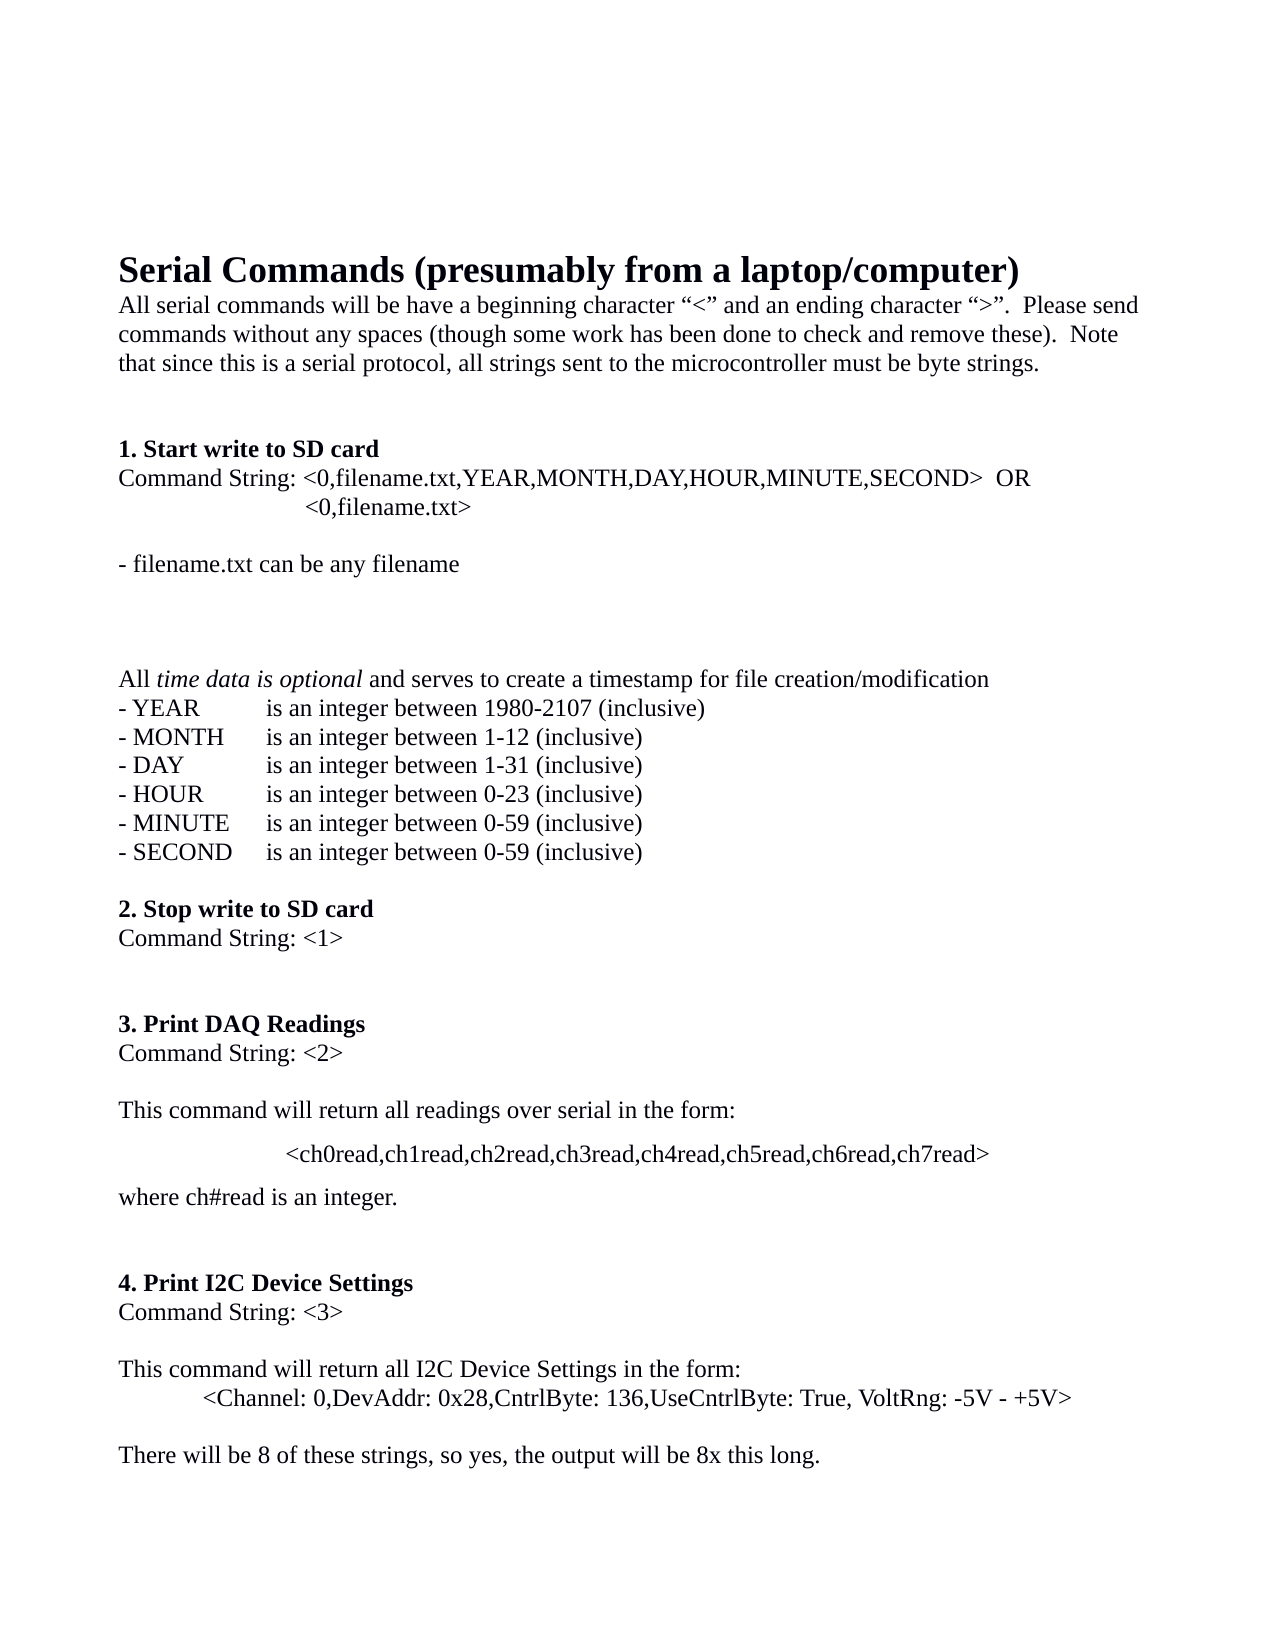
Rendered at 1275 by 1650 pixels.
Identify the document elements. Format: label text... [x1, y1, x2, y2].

text Command String: <1> [118, 923, 1157, 952]
text - MONTH is an integer between 1-12 (inclusive) [118, 722, 1157, 751]
text - SECOND is an integer between 0-59 (inclusive) [118, 837, 1157, 866]
text Command String: <2> [118, 1038, 1157, 1067]
text All serial commands will be have a beginning character “<” and an ending character “>”. Please send commands without any spaces (though some work has been done to check and remove these). Note that since this is a serial protocol, all strings sent to the microcontroller must be byte strings. [118, 291, 1157, 377]
text 2. Stop write to SD card [118, 894, 1157, 923]
text - HOUR is an integer between 0-23 (inclusive) [118, 779, 1157, 808]
text where ch#read is an integer. [118, 1182, 1157, 1211]
text <0,filename.txt> [118, 492, 1157, 521]
text - YEAR is an integer between 1980-2107 (inclusive) [118, 693, 1157, 722]
text There will be 8 of these strings, so yes, the output will be 8x this long. [118, 1441, 1157, 1469]
text 4. Print I2C Device Settings [118, 1268, 1157, 1297]
text This command will return all readings over serial in the form: [118, 1096, 1157, 1124]
text - MINUTE is an integer between 0-59 (inclusive) [118, 808, 1157, 837]
text 1. Start write to SD card [118, 434, 1157, 463]
text Command String: <3> [118, 1297, 1157, 1326]
text - DAY is an integer between 1-31 (inclusive) [118, 751, 1157, 779]
text 3. Print DAQ Readings [118, 1009, 1157, 1038]
text Serial Commands (presumably from a laptop/computer) [118, 247, 1157, 291]
text <Channel: 0,DevAddr: 0x28,CntrlByte: 136,UseCntrlByte: True, VoltRng: -5V - +5V> [118, 1383, 1157, 1412]
text This command will return all I2C Device Settings in the form: [118, 1354, 1157, 1383]
text Command String: <0,filename.txt,YEAR,MONTH,DAY,HOUR,MINUTE,SECOND> OR [118, 463, 1157, 492]
text All time data is optional and serves to create a timestamp for file creation/modification [118, 664, 1157, 693]
text <ch0read,ch1read,ch2read,ch3read,ch4read,ch5read,ch6read,ch7read> [118, 1139, 1157, 1167]
text - filename.txt can be any filename [118, 549, 1157, 578]
